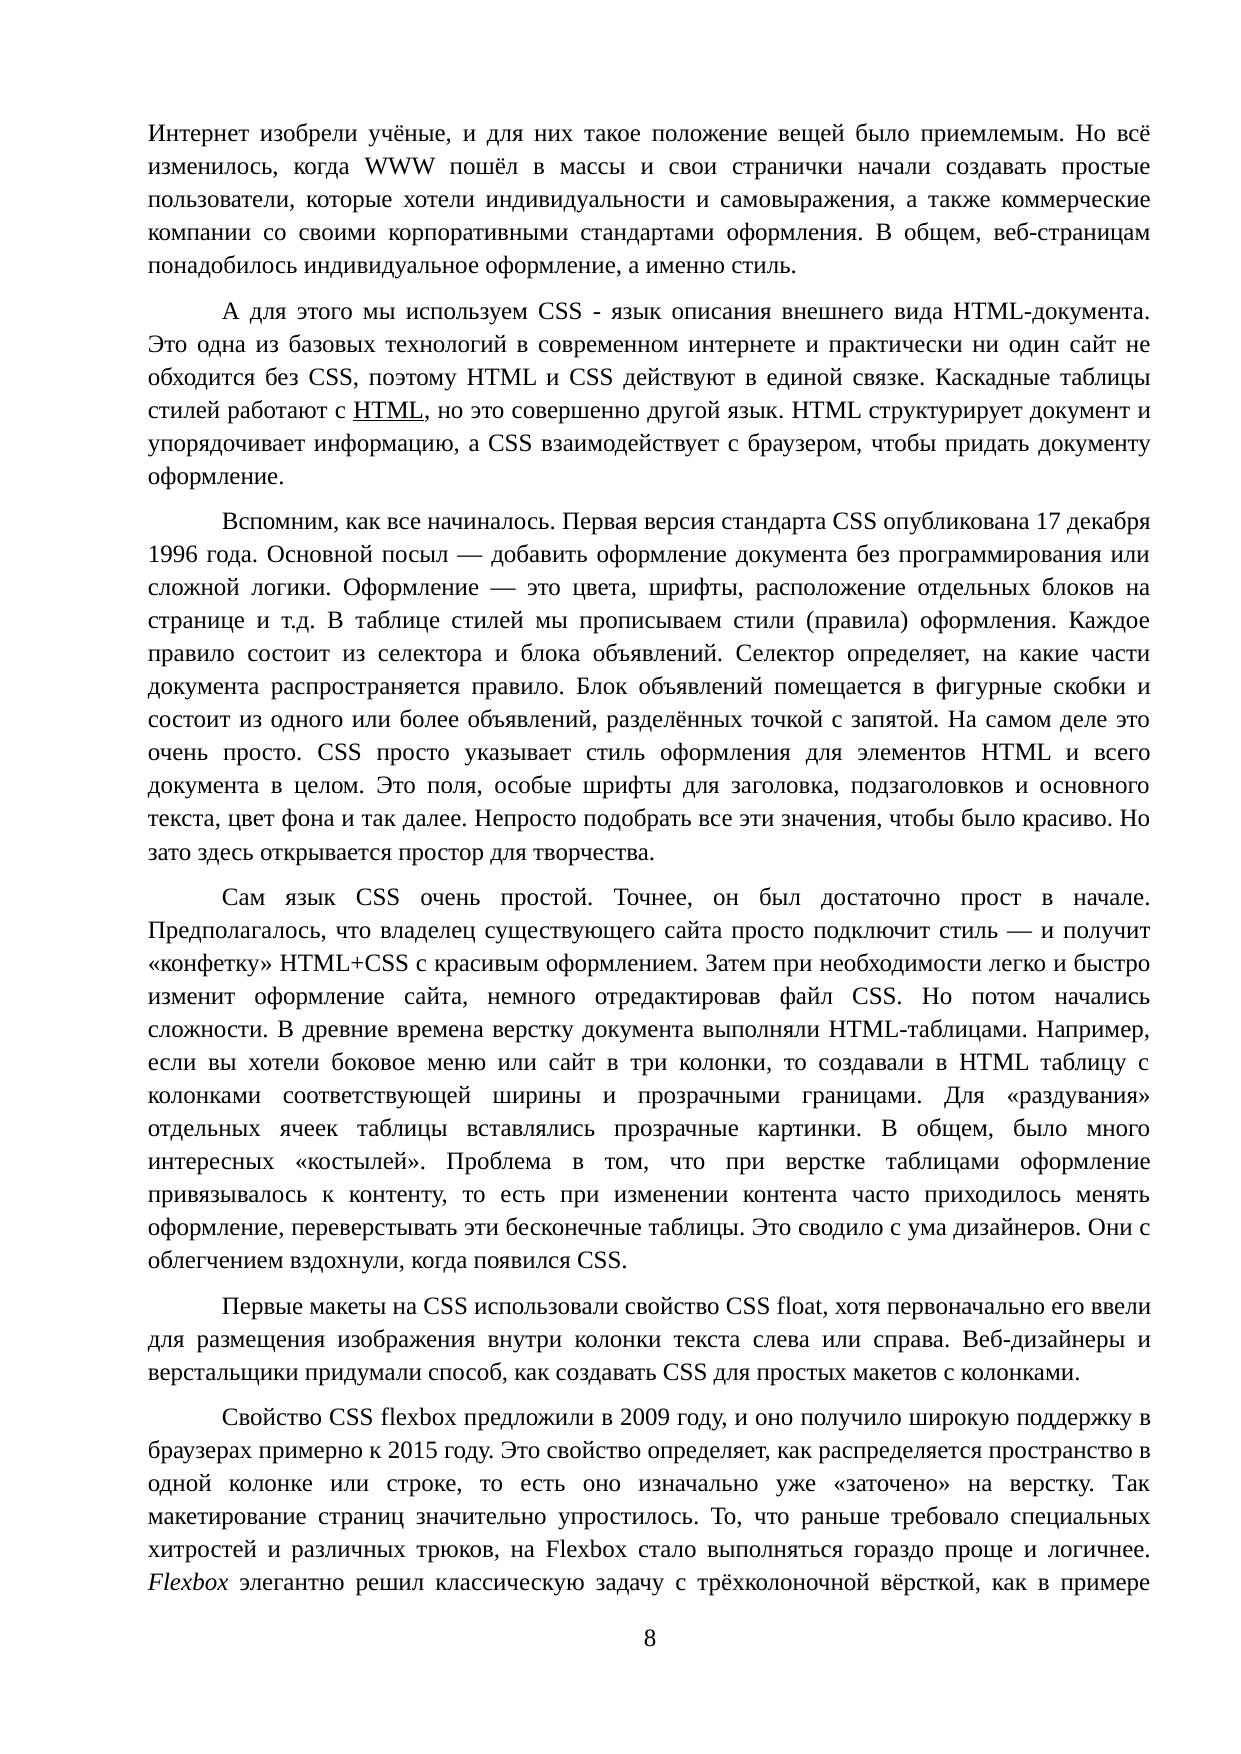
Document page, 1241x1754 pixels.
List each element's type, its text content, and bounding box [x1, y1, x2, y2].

text А для этого мы используем CSS - язык описания внешнего вида HTML-документа. Это одна из базовых технологий в современном интернете и практически ни один сайт не обходится без CSS, поэтому HTML и CSS действуют в единой связке. Каскадные таблицы стилей работают с HTML, но это совершенно другой язык. HTML структурирует документ и упорядочивает информацию, а CSS взаимодействует с браузером, чтобы придать документу оформление. [148, 296, 1152, 489]
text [148, 118, 1152, 279]
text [148, 1402, 1152, 1596]
text Первые макеты на CSS использовали свойство CSS float, хотя первоначально его ввели для размещения изображения внутри колонки текста слева или справа. Веб-дизайнеры и верстальщики придумали способ, как создавать CSS для простых макетов с колонками. [148, 1291, 1152, 1386]
text Сам язык CSS очень простой. Точнее, он был достаточно прост в начале. Предполагалось, что владелец существующего сайта просто подключит стиль — и получит «конфетку» HTML+CSS с красивым оформлением. Затем при необходимости легко и быстро изменит оформление сайта, немного отредактировав файл CSS. Но потом начались сложности. В древние времена верстку документа выполняли HTML-таблицами. Например, если вы хотели боковое меню или сайт в три колонки, то создавали в HTML таблицу с колонками соответствующей ширины и прозрачными границами. Для «раздувания» отдельных ячеек таблицы вставлялись прозрачные картинки. В общем, было много интересных «костылей». Проблема в том, что при верстке таблицами оформление привязывалось к контенту, то есть при изменении контента часто приходилось менять оформление, переверстывать эти бесконечные таблицы. Это сводило с ума дизайнеров. Они с облегчением вздохнули, когда появился CSS. [148, 882, 1152, 1274]
text Вспомним, как все начиналось. Первая версия стандарта CSS опубликована 17 декабря 1996 года. Основной посыл — добавить оформление документа без программирования или сложной логики. Оформление — это цвета, шрифты, расположение отдельных блоков на странице и т.д. В таблице стилей мы прописываем стили (правила) оформления. Каждое правило состоит из селектора и блока объявлений. Селектор определяет, на какие части документа распространяется правило. Блок объявлений помещается в фигурные скобки и состоит из одного или более объявлений, разделённых точкой с запятой. На самом деле это очень просто. CSS просто указывает стиль оформления для элементов HTML и всего документа в целом. Это поля, особые шрифты для заголовка, подзаголовков и основного текста, цвет фона и так далее. Непросто подобрать все эти значения, чтобы было красиво. Но зато здесь открывается простор для творчества. [148, 506, 1152, 865]
